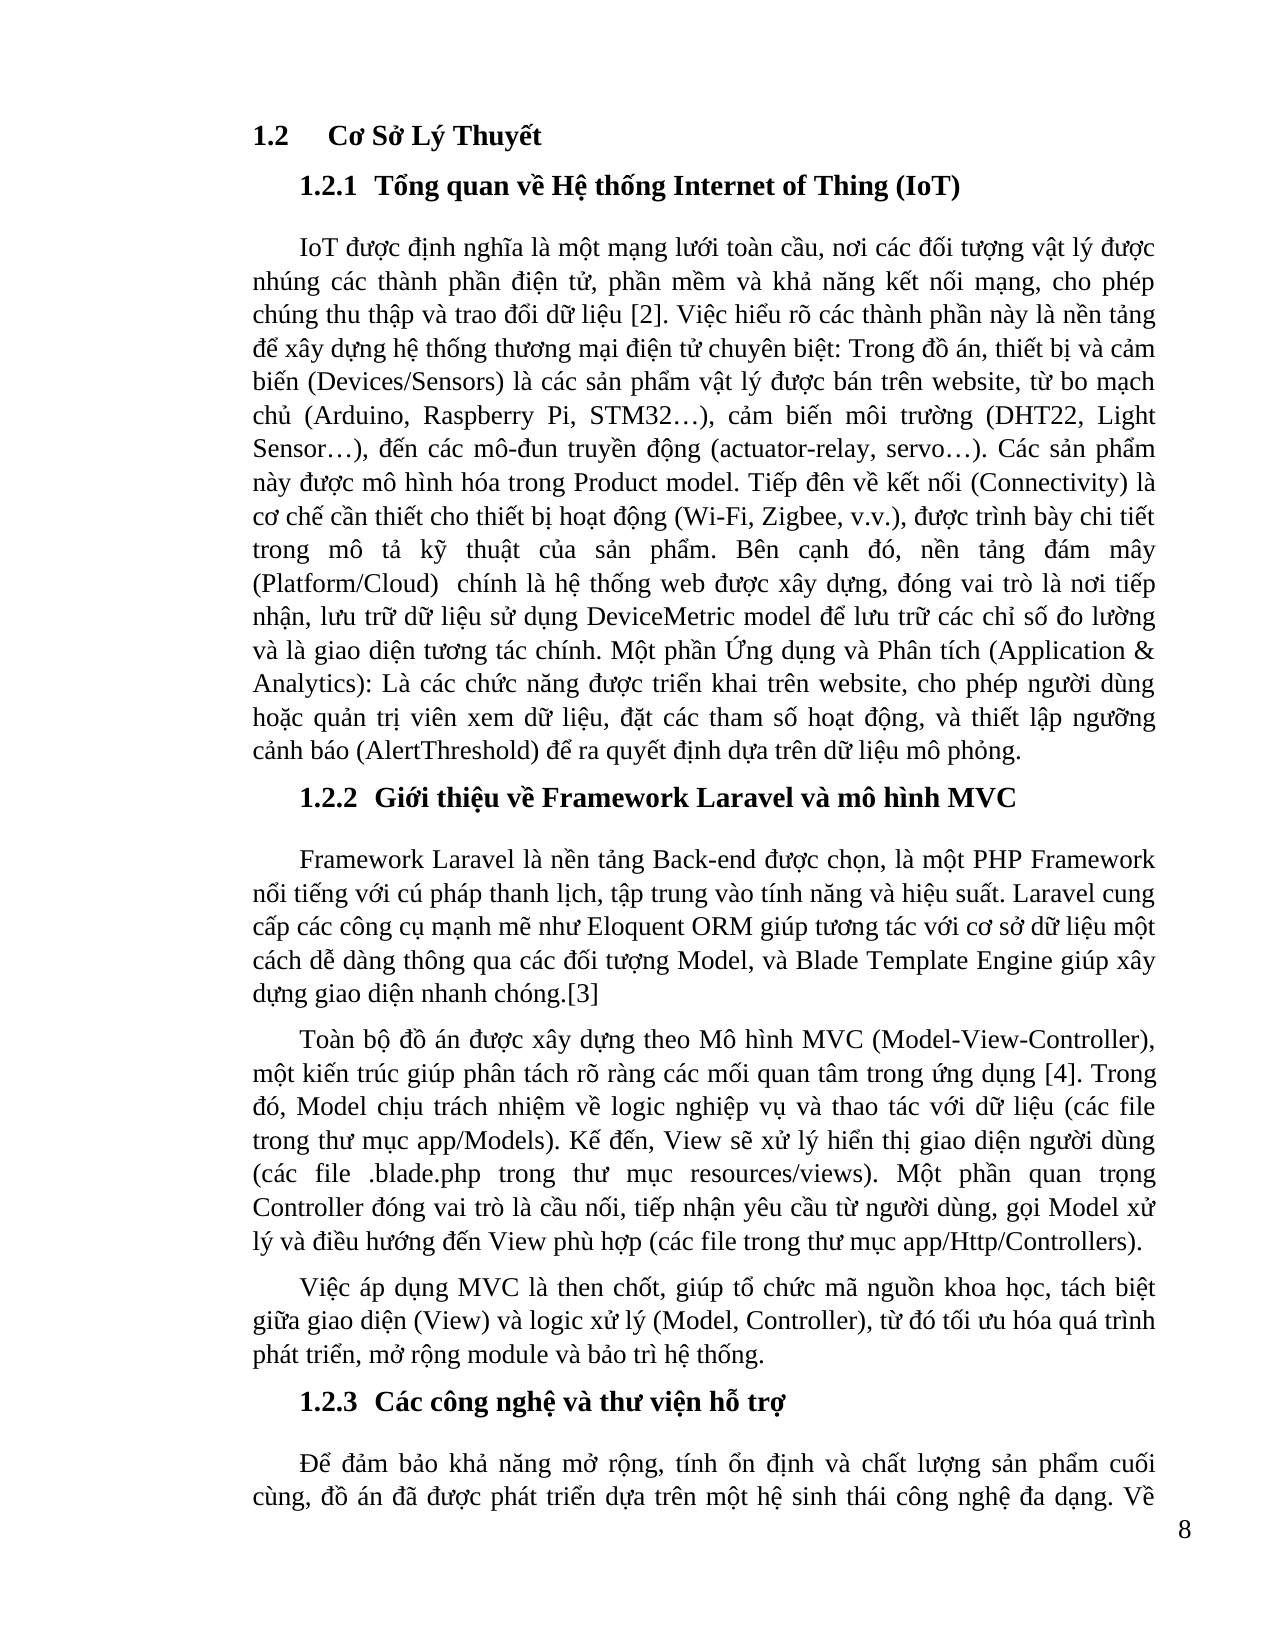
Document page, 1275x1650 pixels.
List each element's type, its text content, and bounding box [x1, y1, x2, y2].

list Giới thiệu về Framework Laravel và mô hình MVC [299, 780, 1157, 814]
text Toàn bộ đồ án được xây dựng theo Mô hình MVC (Model-View-Controller), một kiến trúc giúp phân tách rõ ràng các mối quan tâm trong ứng dụng [4]. Trong đó, Model chịu trách nhiệm về logic nghiệp vụ và thao tác với dữ liệu (các file trong thư mục app/Models). Kế đến, View sẽ xử lý hiển thị giao diện người dùng (các file .blade.php trong thư mục resources/views). Một phần quan trọng Controller đóng vai trò là cầu nối, tiếp nhận yêu cầu từ người dùng, gọi Model xử lý và điều hướng đến View phù hợp (các file trong thư mục app/Http/Controllers). [252, 1023, 1157, 1256]
list Các công nghệ và thư viện hỗ trợ [299, 1384, 1157, 1417]
text Việc áp dụng MVC là then chốt, giúp tổ chức mã nguồn khoa học, tách biệt giữa giao diện (View) và logic xử lý (Model, Controller), từ đó tối ưu hóa quá trình phát triển, mở rộng module và bảo trì hệ thống. [252, 1271, 1157, 1369]
list Cơ Sở Lý Thuyết [252, 118, 1157, 152]
list Tổng quan về Hệ thống Internet of Thing (IoT) [299, 168, 1157, 202]
text Framework Laravel là nền tảng Back-end được chọn, là một PHP Framework nổi tiếng với cú pháp thanh lịch, tập trung vào tính năng và hiệu suất. Laravel cung cấp các công cụ mạnh mẽ như Eloquent ORM giúp tương tác với cơ sở dữ liệu một cách dễ dàng thông qua các đối tượng Model, và Blade Template Engine giúp xây dựng giao diện nhanh chóng.[3] [252, 843, 1157, 1008]
text IoT được định nghĩa là một mạng lưới toàn cầu, nơi các đối tượng vật lý được nhúng các thành phần điện tử, phần mềm và khả năng kết nối mạng, cho phép chúng thu thập và trao đổi dữ liệu [2]. Việc hiểu rõ các thành phần này là nền tảng để xây dựng hệ thống thương mại điện tử chuyên biệt: Trong đồ án, thiết bị và cảm biến (Devices/Sensors) là các sản phẩm vật lý được bán trên website, từ bo mạch chủ (Arduino, Raspberry Pi, STM32…), cảm biến môi trường (DHT22, Light Sensor…), đến các mô-đun truyền động (actuator-relay, servo…). Các sản phẩm này được mô hình hóa trong Product model. Tiếp đên về kết nối (Connectivity) là cơ chế cần thiết cho thiết bị hoạt động (Wi-Fi, Zigbee, v.v.), được trình bày chi tiết trong mô tả kỹ thuật của sản phẩm. Bên cạnh đó, nền tảng đám mây (Platform/Cloud) chính là hệ thống web được xây dựng, đóng vai trò là nơi tiếp nhận, lưu trữ dữ liệu sử dụng DeviceMetric model để lưu trữ các chỉ số đo lường và là giao diện tương tác chính. Một phần Ứng dụng và Phân tích (Application & Analytics): Là các chức năng được triển khai trên website, cho phép người dùng hoặc quản trị viên xem dữ liệu, đặt các tham số hoạt động, và thiết lập ngưỡng cảnh báo (AlertThreshold) để ra quyết định dựa trên dữ liệu mô phỏng. [252, 231, 1157, 766]
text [252, 1447, 1157, 1511]
